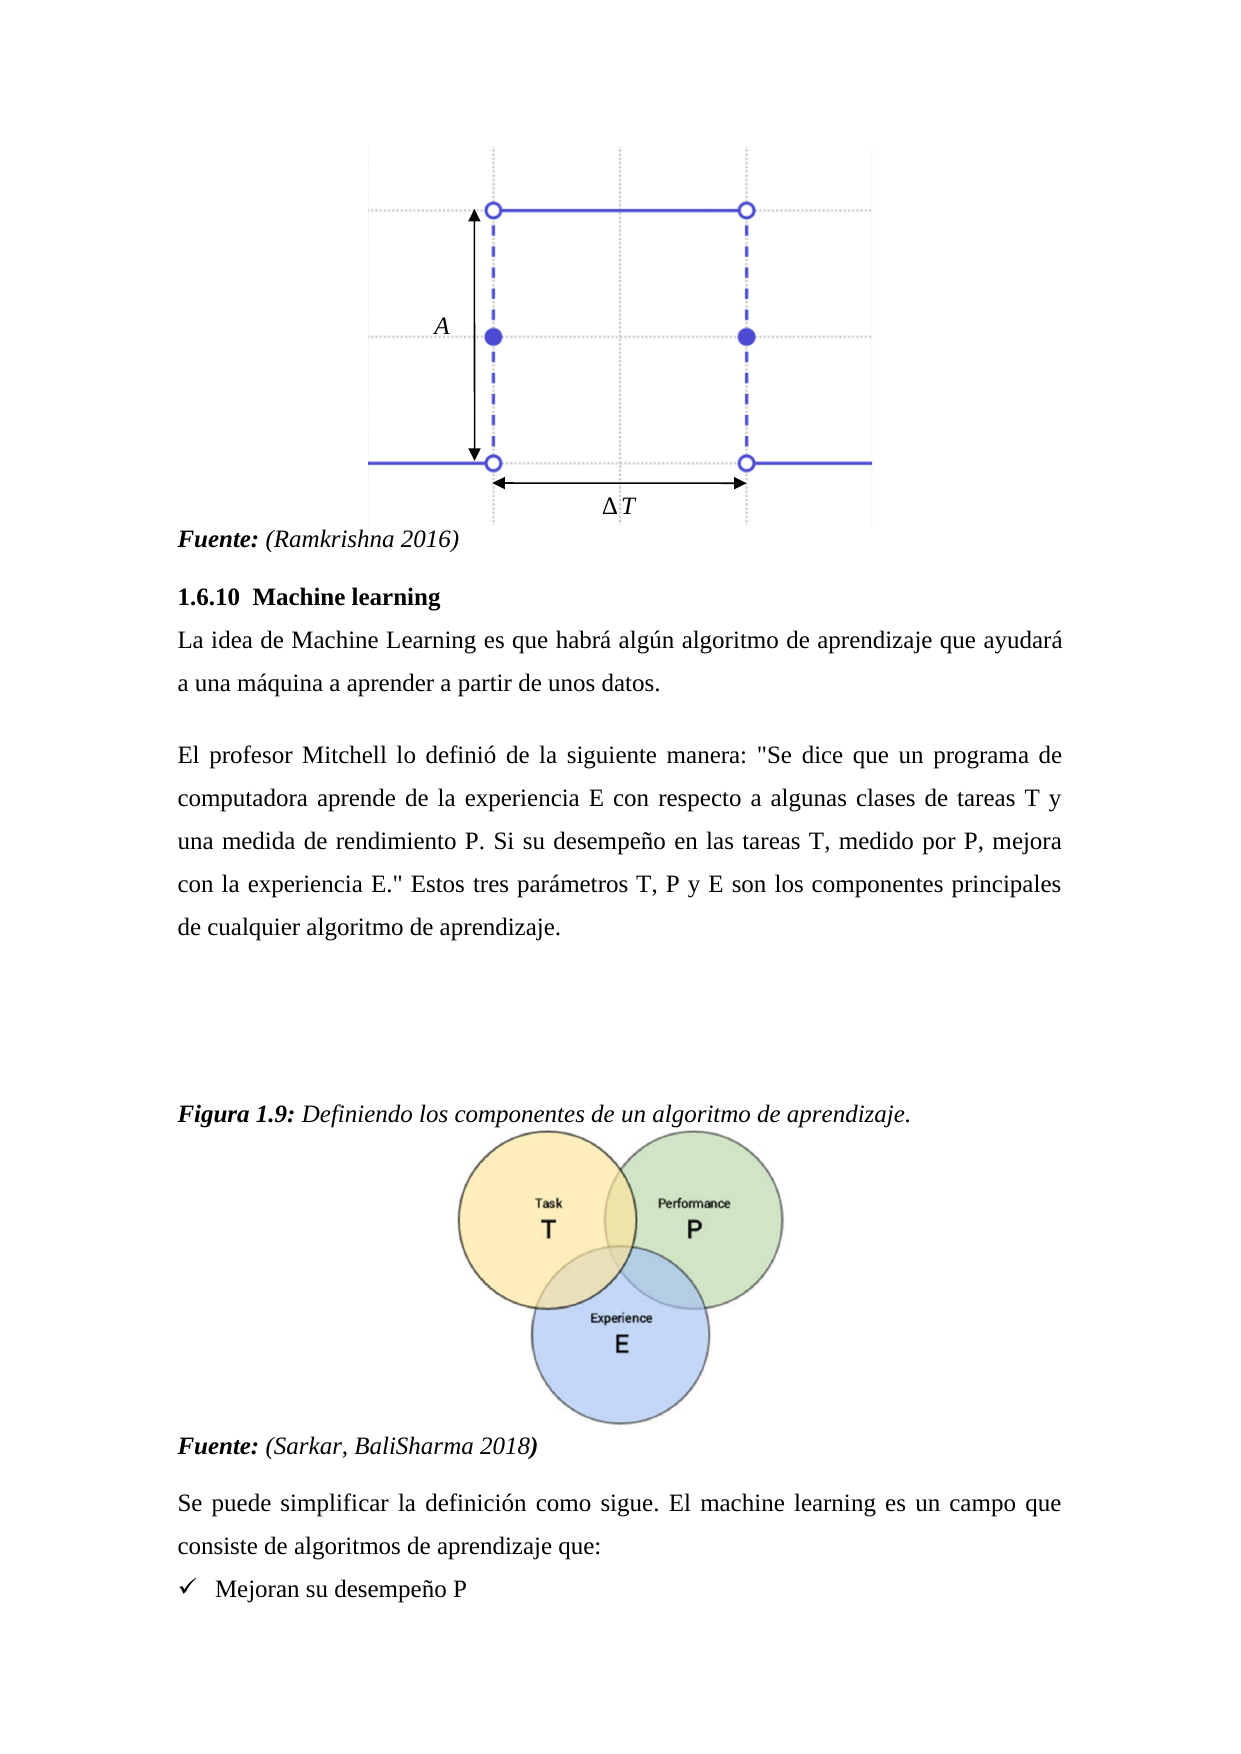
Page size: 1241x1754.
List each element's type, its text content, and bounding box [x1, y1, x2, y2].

text Figura 1.9: Definiendo los componentes de un algoritmo de aprendizaje. [177, 1099, 1063, 1128]
list Mejoran su desempeño P [177, 1574, 1063, 1603]
subtitle Machine learning [177, 582, 1063, 611]
picture [451, 1128, 790, 1431]
picture [368, 147, 873, 525]
text Fuente: (Ramkrishna 2016) [177, 524, 1063, 553]
text Se puede simplificar la definición como sigue. El machine learning es un campo que consiste de algoritmos de aprendizaje que: [177, 1488, 1063, 1560]
text Fuente: (Sarkar, BaliSharma 2018) [177, 1431, 1063, 1459]
text La idea de Machine Learning es que habrá algún algoritmo de aprendizaje que ayudará a una máquina a aprender a partir de unos datos. [177, 625, 1063, 697]
text El profesor Mitchell lo definió de la siguiente manera: "Se dice que un programa de computadora aprende de la experiencia E con respecto a algunas clases de tareas T y una medida de rendimiento P. Si su desempeño en las tareas T, medido por P, mejora con la experiencia E." Estos tres parámetros T, P y E son los componentes principales de cualquier algoritmo de aprendizaje. [177, 740, 1063, 941]
